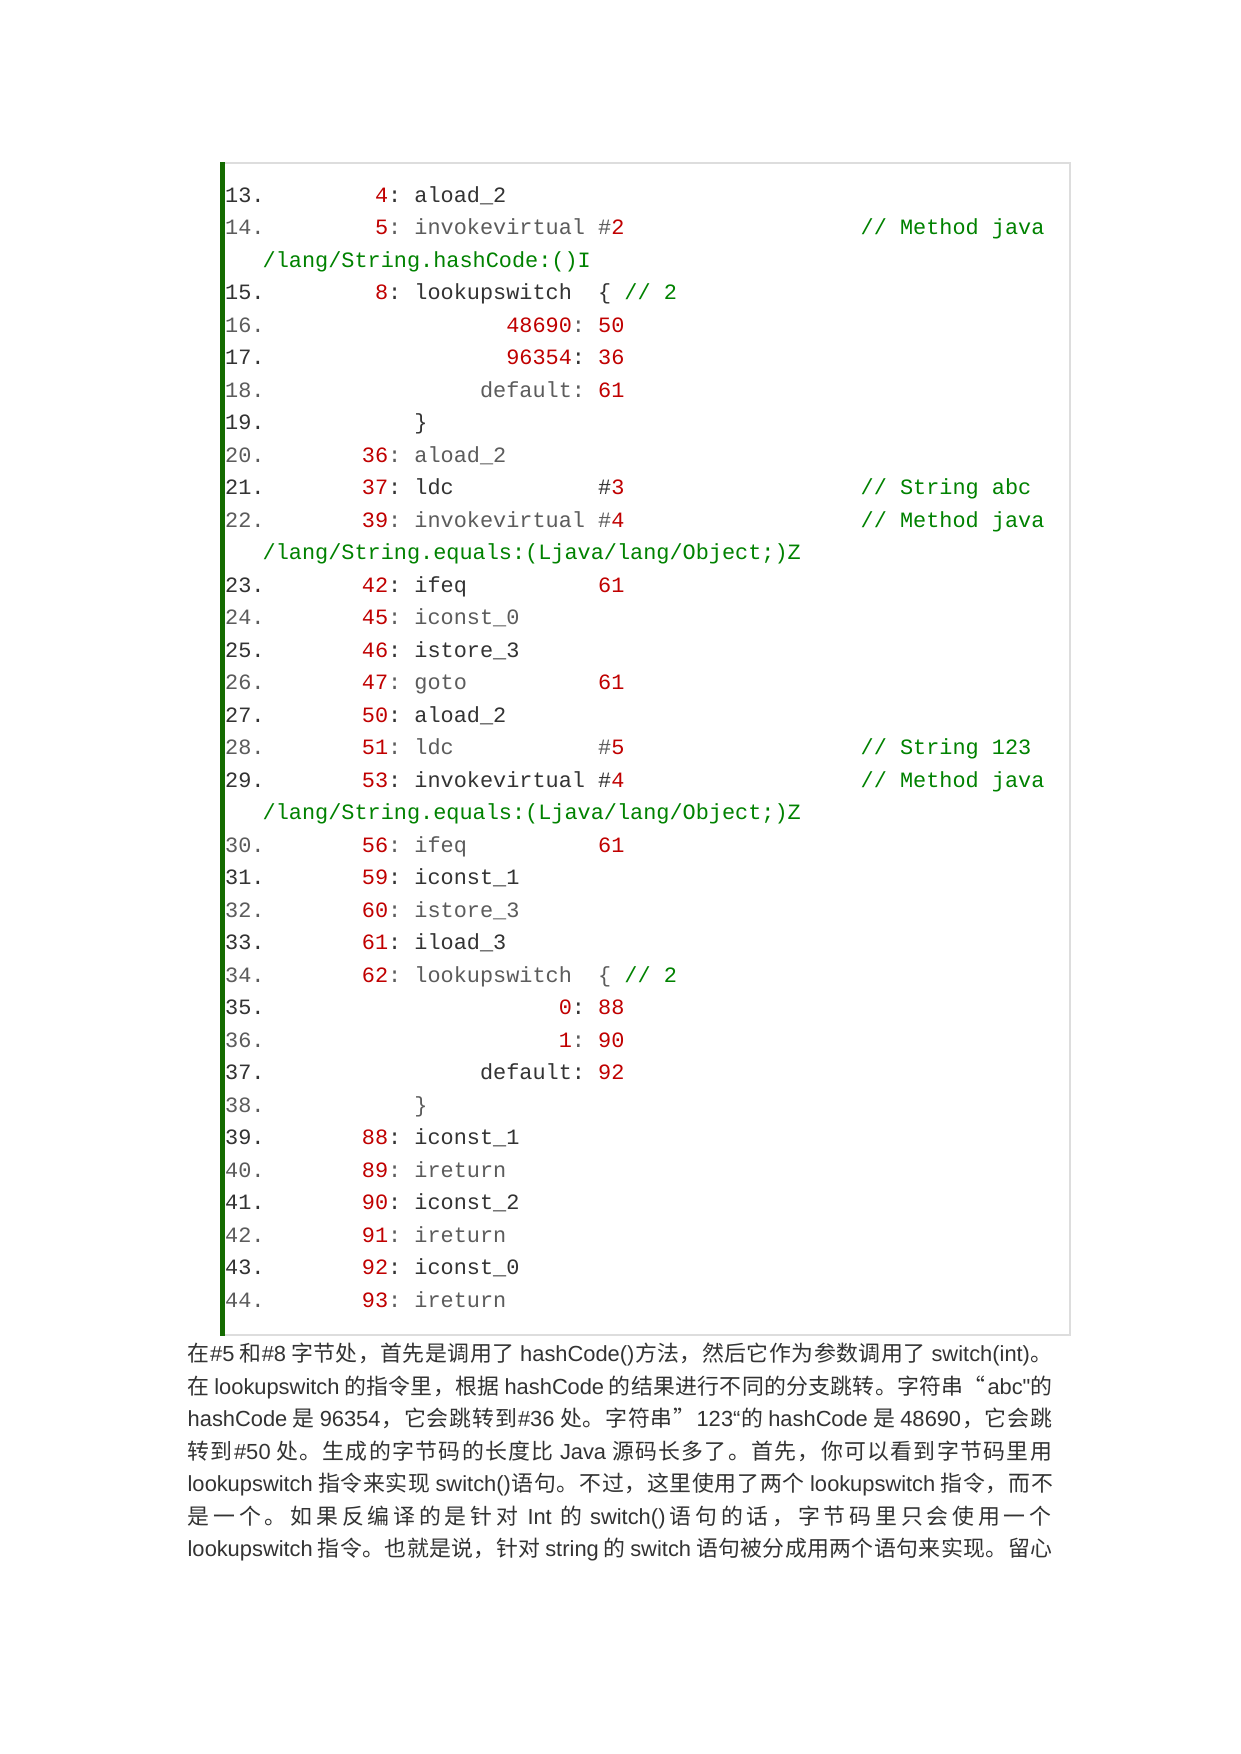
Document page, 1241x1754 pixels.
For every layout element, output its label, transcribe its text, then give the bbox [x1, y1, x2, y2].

list 50: aload_2 [225, 682, 1069, 714]
list 8: lookupswitch { // 2 [225, 259, 1069, 292]
list 42: ifeq 61 [225, 552, 1069, 584]
list default: 92 [225, 1039, 1069, 1072]
list 93: ireturn [225, 1267, 1069, 1334]
list 90: iconst_2 [225, 1169, 1069, 1202]
list 61: iload_3 [225, 909, 1069, 942]
list 56: ifeq 61 [225, 812, 1069, 844]
list 45: iconst_0 [225, 584, 1069, 617]
list 92: iconst_0 [225, 1234, 1069, 1267]
list } [225, 1072, 1069, 1104]
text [187, 1336, 1053, 1563]
list default: 61 [225, 357, 1069, 389]
list 89: ireturn [225, 1137, 1069, 1169]
list 96354: 36 [225, 324, 1069, 357]
list 88: iconst_1 [225, 1104, 1069, 1137]
list 0: 88 [225, 974, 1069, 1007]
list 39: invokevirtual #4 // Method java/lang/String.equals:(Ljava/lang/Object;)Z [225, 487, 1069, 552]
list 62: lookupswitch { // 2 [225, 942, 1069, 974]
list 5: invokevirtual #2 // Method java/lang/String.hashCode:()I [225, 194, 1069, 259]
list 46: istore_3 [225, 617, 1069, 649]
list 53: invokevirtual #4 // Method java/lang/String.equals:(Ljava/lang/Object;)Z [225, 747, 1069, 812]
list } [225, 389, 1069, 422]
list 1: 90 [225, 1007, 1069, 1039]
list 48690: 50 [225, 292, 1069, 324]
list 47: goto 61 [225, 649, 1069, 682]
list 91: ireturn [225, 1202, 1069, 1234]
list 51: ldc #5 // String 123 [225, 714, 1069, 747]
list 60: istore_3 [225, 877, 1069, 909]
list 4: aload_2 [225, 164, 1069, 194]
list 59: iconst_1 [225, 844, 1069, 877]
list 37: ldc #3 // String abc [225, 454, 1069, 487]
list 36: aload_2 [225, 422, 1069, 454]
